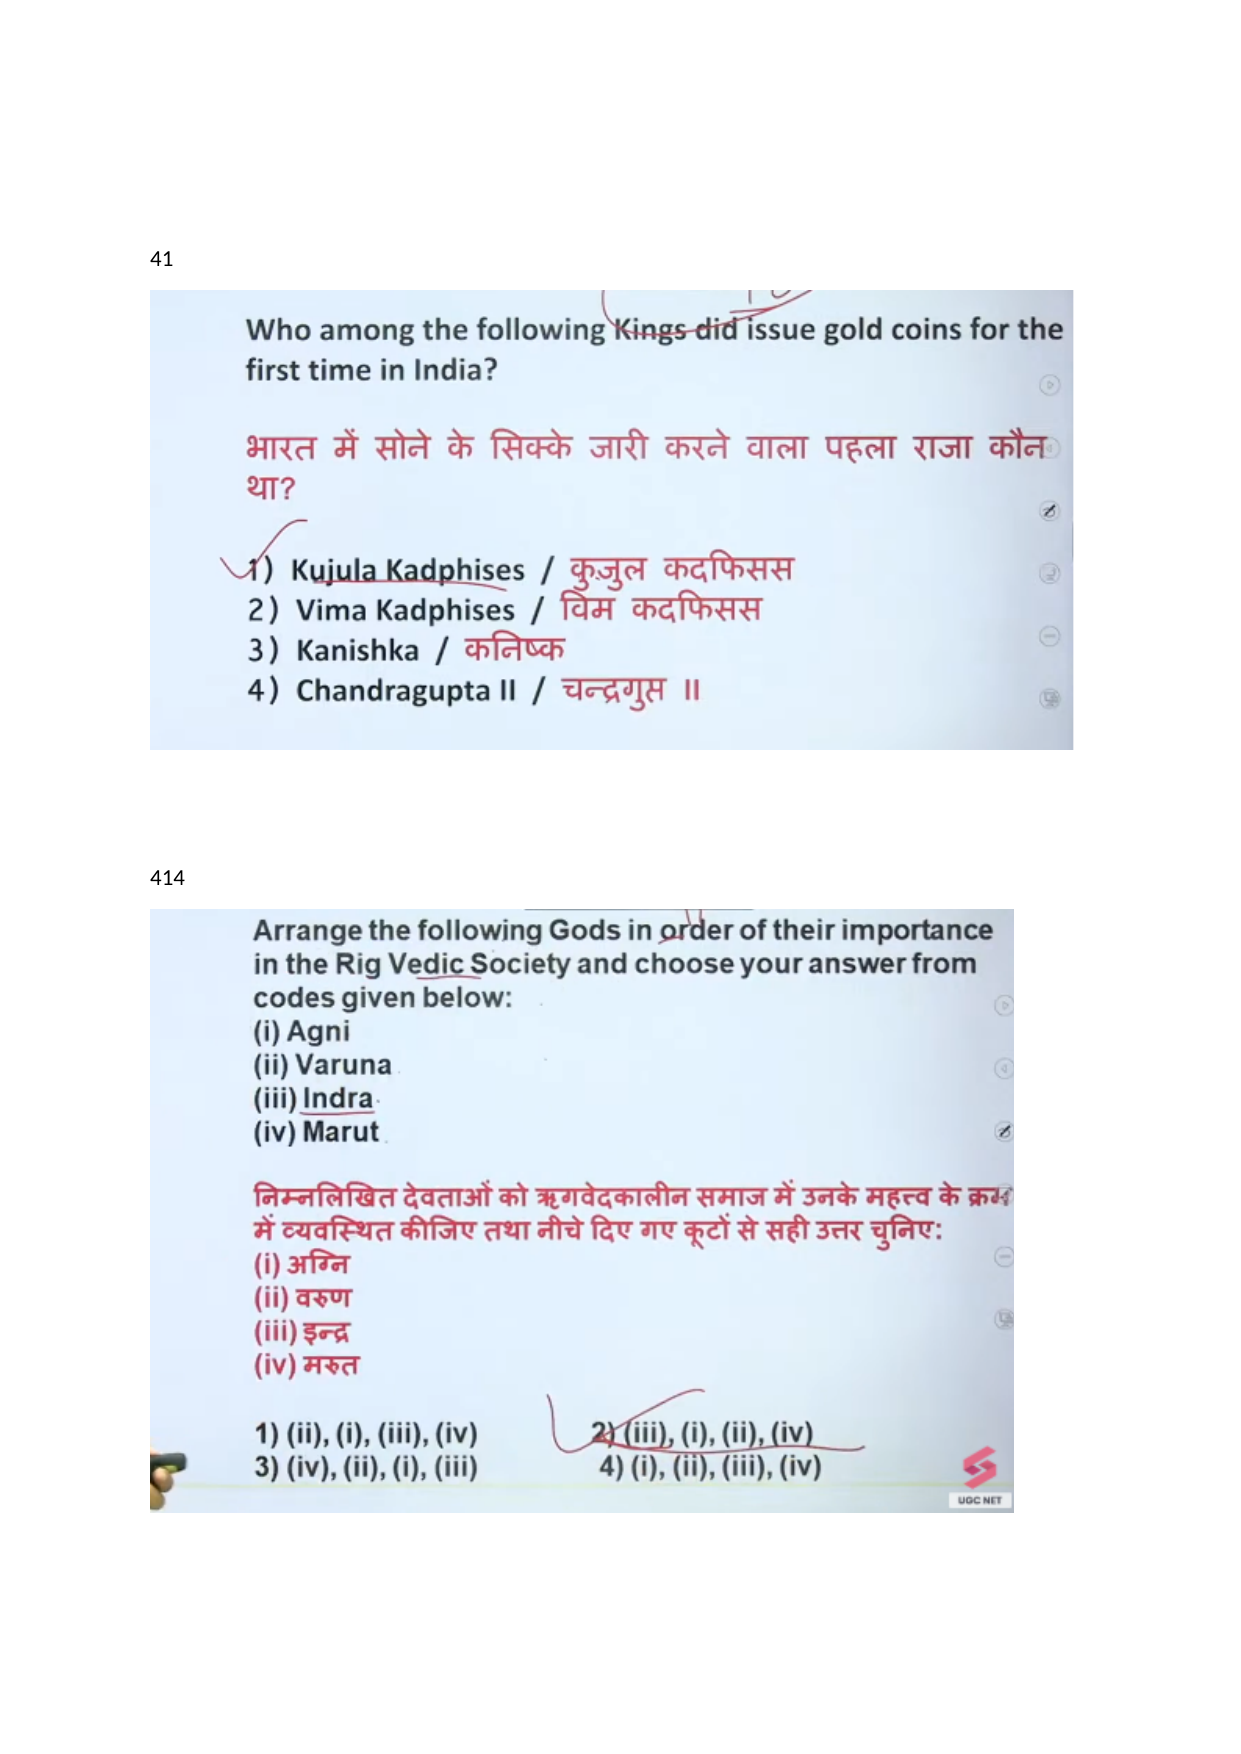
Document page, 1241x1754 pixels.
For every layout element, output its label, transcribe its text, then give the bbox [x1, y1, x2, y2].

picture [150, 909, 1014, 1513]
picture [150, 290, 1074, 750]
text 41 [150, 244, 1090, 272]
text 414 [150, 863, 1090, 891]
